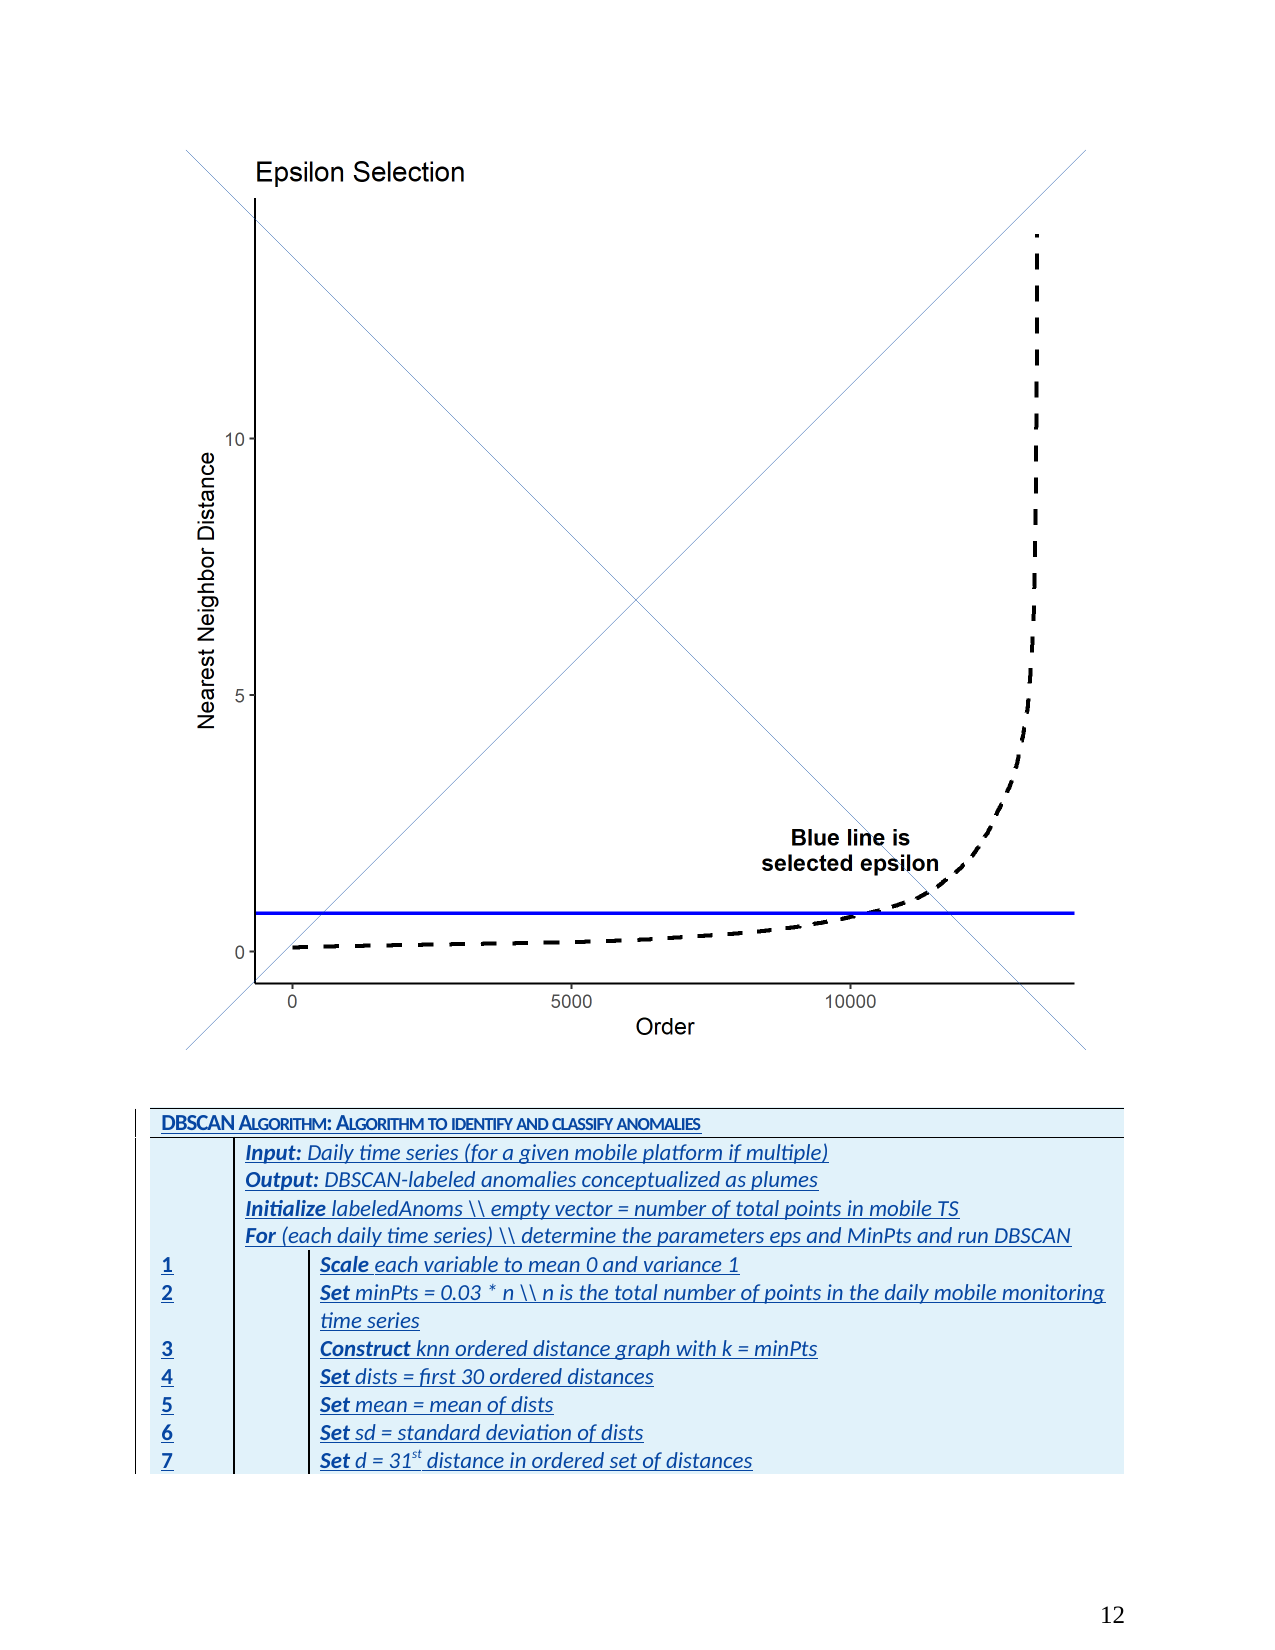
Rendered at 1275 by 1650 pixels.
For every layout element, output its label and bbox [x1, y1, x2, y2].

picture [188, 150, 1084, 598]
picture [637, 151, 1086, 1048]
picture [187, 601, 1084, 1050]
picture [186, 152, 634, 1048]
